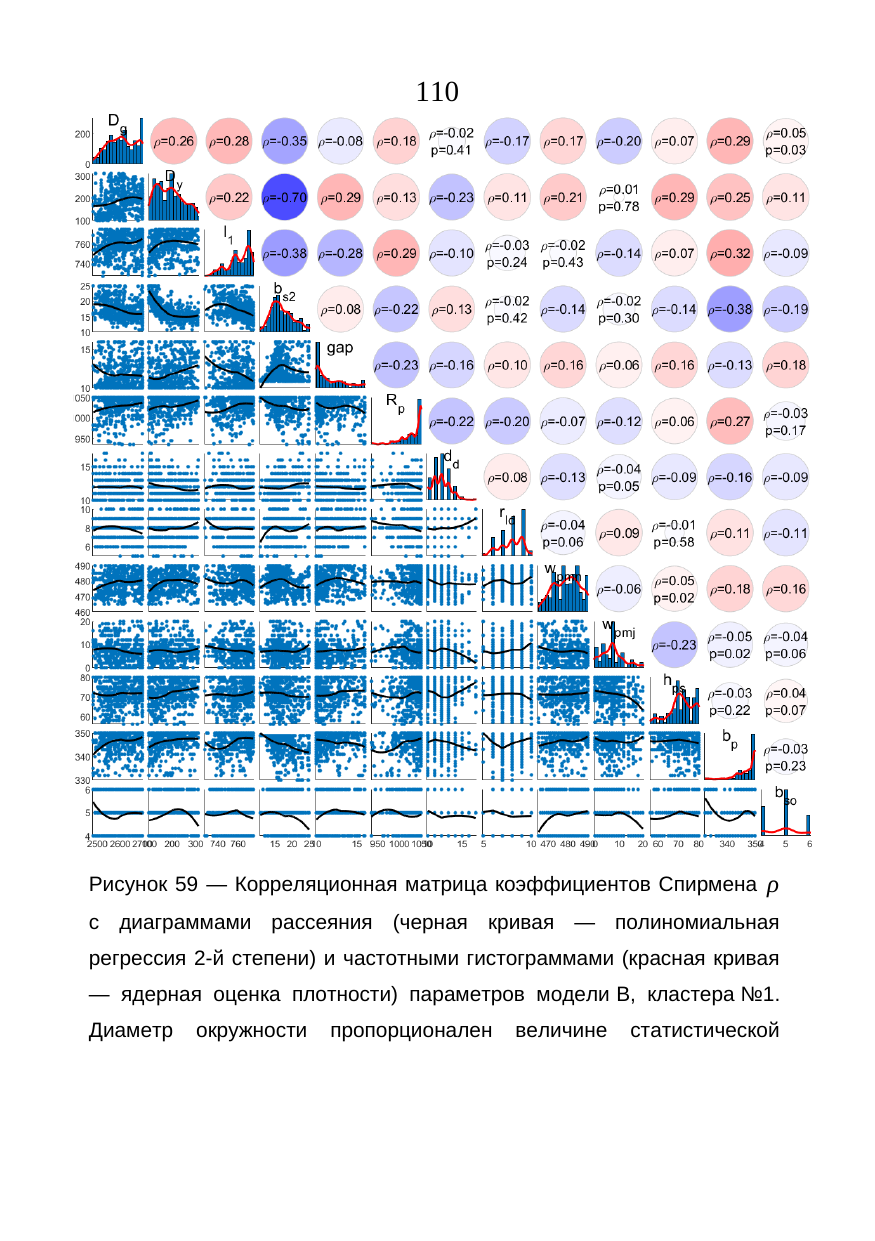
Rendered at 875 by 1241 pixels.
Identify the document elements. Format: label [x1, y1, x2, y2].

picture [73, 107, 813, 855]
text [89, 871, 780, 1042]
